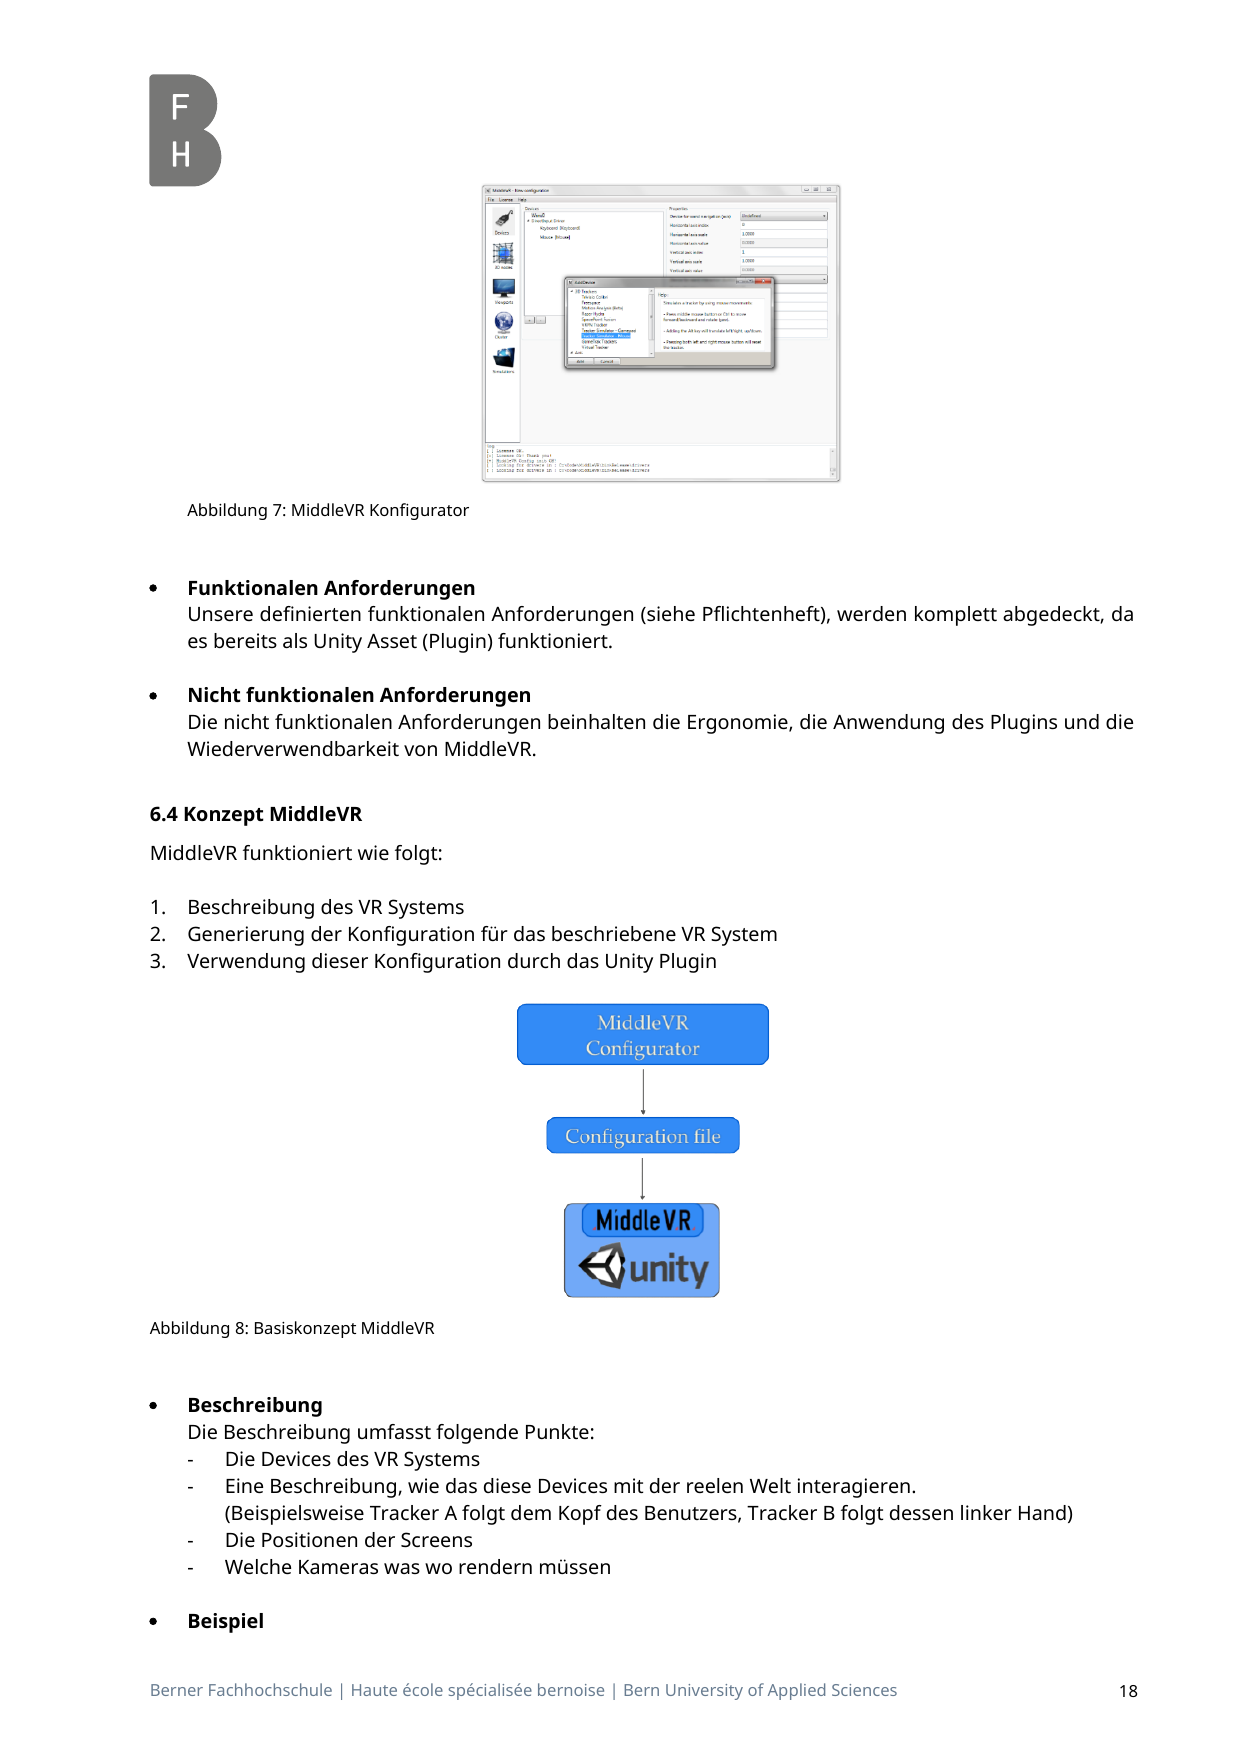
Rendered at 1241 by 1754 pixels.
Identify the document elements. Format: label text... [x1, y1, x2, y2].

text MiddleVR funktioniert wie folgt: [149, 839, 1136, 867]
list Welche Kameras was wo rendern müssen [187, 1553, 1136, 1580]
list Beschreibung des VR Systems [149, 893, 1136, 921]
subtitle Konzept MiddleVR [149, 800, 1136, 827]
list Die Devices des VR Systems [187, 1445, 1136, 1472]
list Eine Beschreibung, wie das diese Devices mit der reelen Welt interagieren. [187, 1472, 1136, 1499]
text Unsere definierten funktionalen Anforderungen (siehe Pflichtenheft), werden komplett abgedeckt, da es bereits als Unity Asset (Plugin) funktioniert. [187, 601, 1136, 655]
list Beispiel [149, 1607, 1136, 1634]
list Generierung der Konfiguration für das beschriebene VR System [149, 921, 1136, 947]
list Verwendung dieser Konfiguration durch das Unity Plugin [149, 947, 1136, 974]
text Abbildung 8: Basiskonzept MiddleVR [149, 1314, 1136, 1339]
list Beschreibung [149, 1391, 1136, 1418]
text Die nicht funktionalen Anforderungen beinhalten die Ergonomie, die Anwendung des Plugins und die Wiederverwendbarkeit von MiddleVR. [187, 709, 1136, 763]
picture [480, 183, 842, 484]
picture [512, 1001, 774, 1302]
list Die Positionen der Screens [187, 1526, 1136, 1553]
list Funktionalen Anforderungen [149, 574, 1136, 601]
text Die Beschreibung umfasst folgende Punkte: [187, 1418, 1136, 1445]
list (Beispielsweise Tracker A folgt dem Kopf des Benutzers, Tracker B folgt dessen linker Hand) [224, 1499, 1136, 1526]
list Nicht funktionalen Anforderungen [149, 682, 1136, 709]
text Abbildung 7: MiddleVR Konfigurator [187, 496, 1136, 522]
